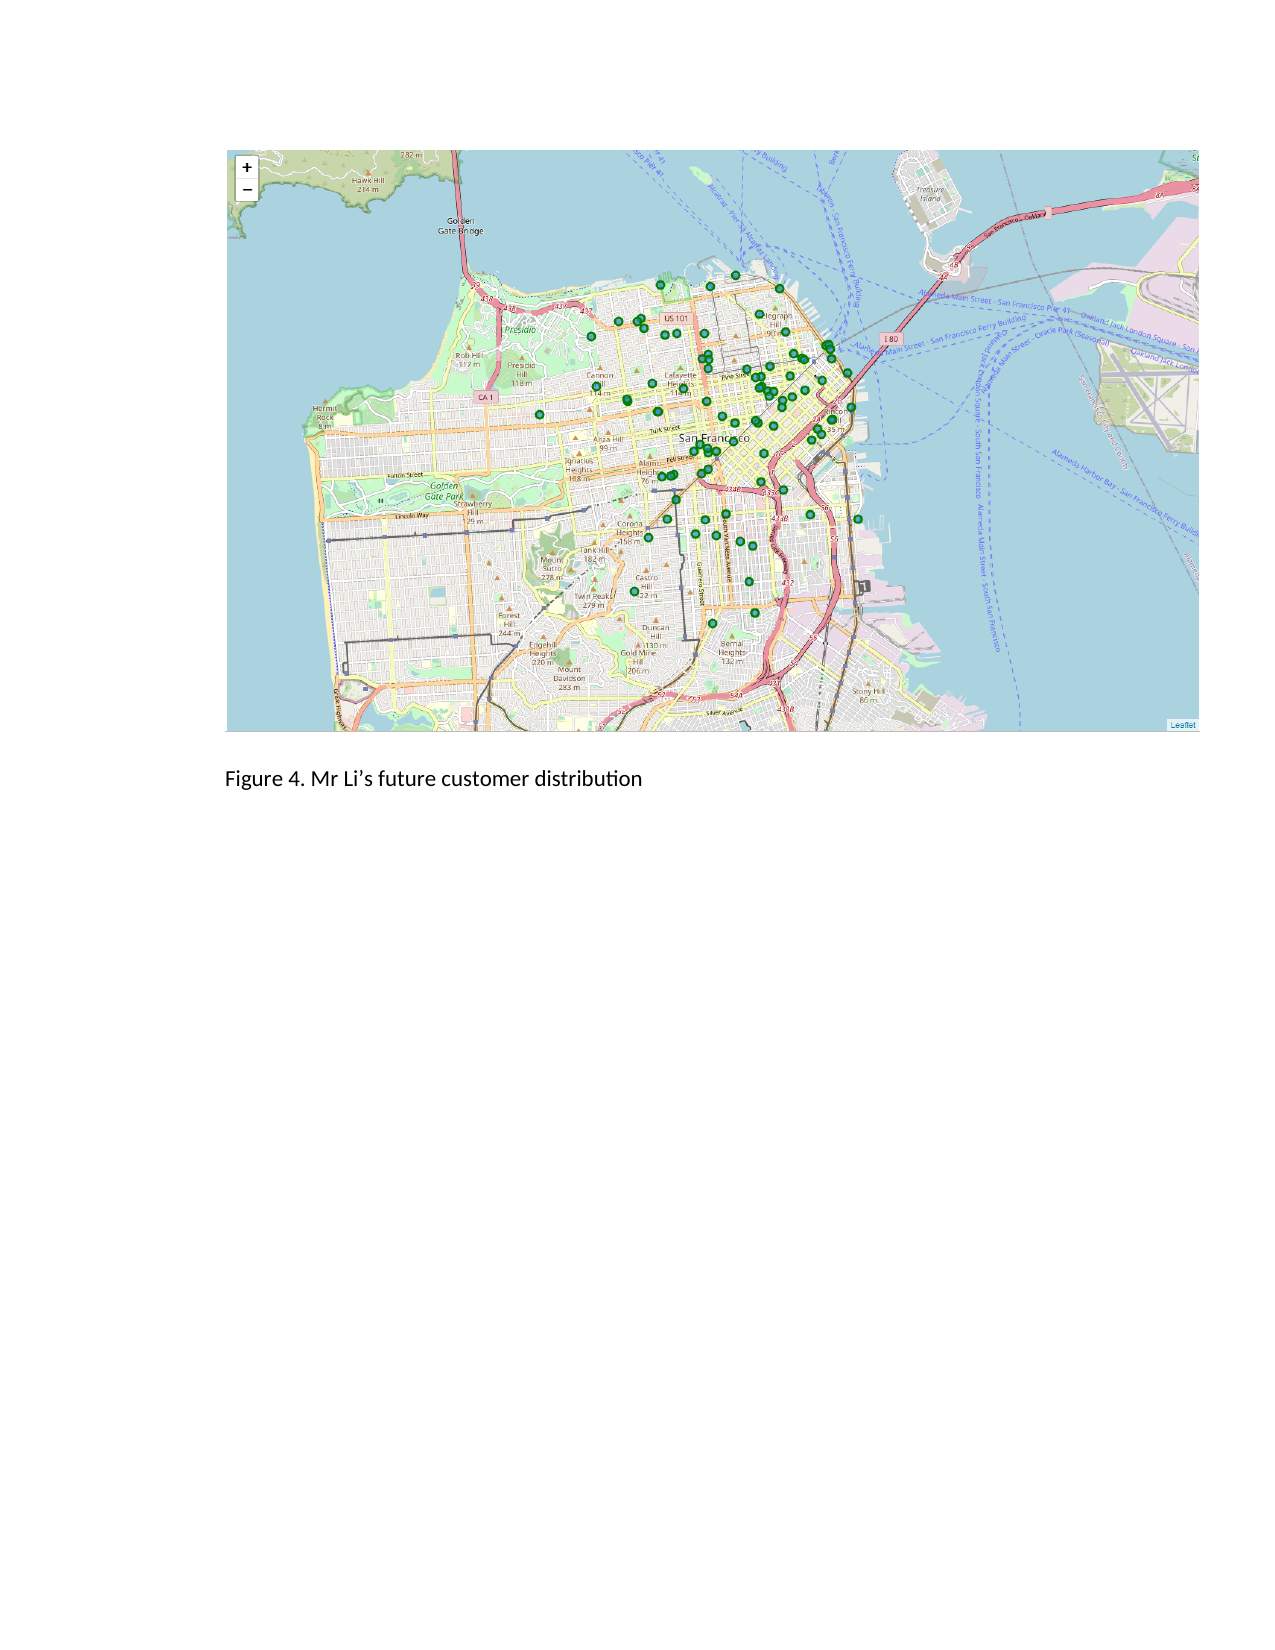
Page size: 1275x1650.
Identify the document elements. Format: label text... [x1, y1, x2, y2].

picture [225, 150, 1200, 732]
list Figure 3. Mr Li’s existing customer distribution Figure 4. Mr Li’s future customer distribution [225, 732, 1125, 853]
